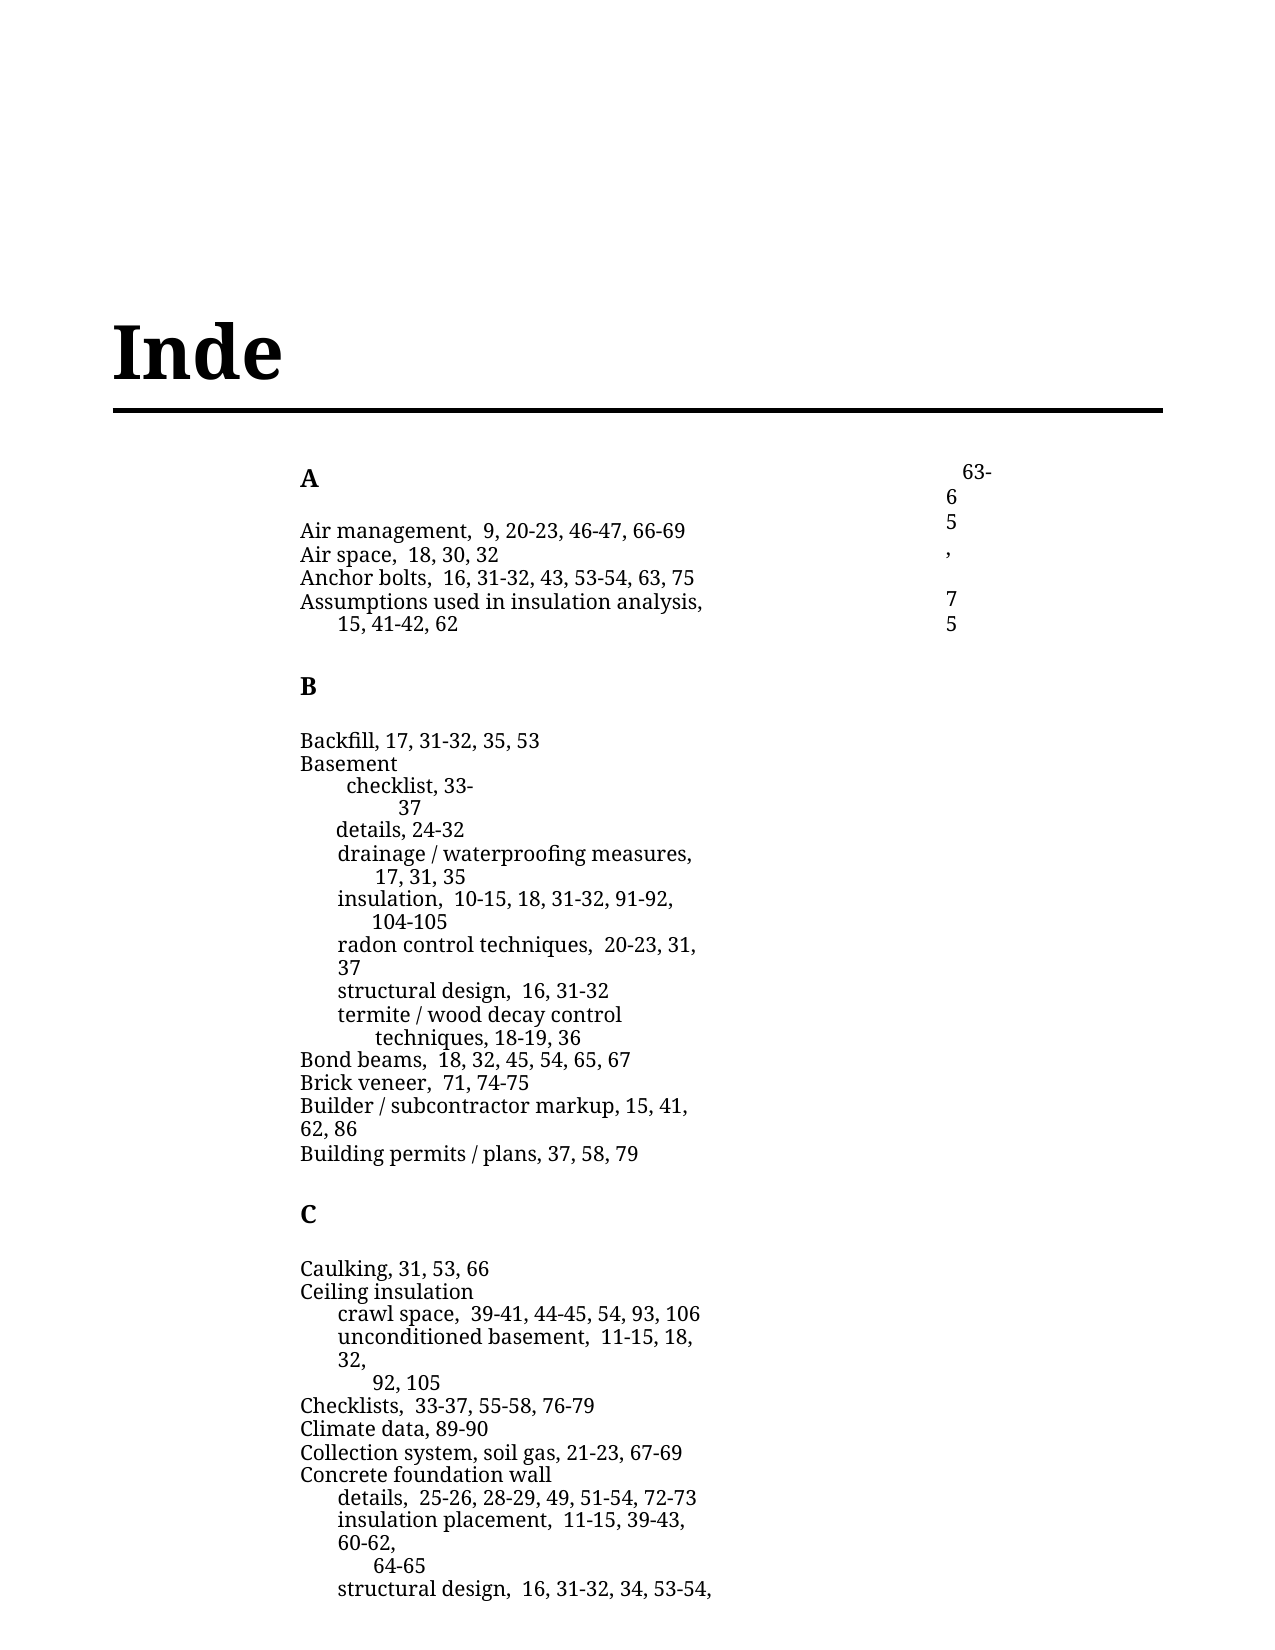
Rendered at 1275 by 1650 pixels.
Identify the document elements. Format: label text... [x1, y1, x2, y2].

text details, 25-26, 28-29, 49, 51-54, 72-73 [337, 1487, 714, 1509]
text Brick veneer, 71, 74-75 [300, 1072, 714, 1095]
text 64-65 [318, 1555, 481, 1578]
text termite / wood decay control techniques, 18-19, 36 [337, 1004, 715, 1050]
text unconditioned basement, 11-15, 18, 32, [337, 1326, 714, 1372]
text Builder / subcontractor markup, 15, 41, 62, 86 [300, 1095, 720, 1141]
text Assumptions used in insulation analysis, 15, 41-42, 62 [300, 591, 714, 636]
subtitle A [300, 461, 718, 495]
text Collection system, soil gas, 21-23, 67-69 Concrete foundation wall [300, 1442, 714, 1487]
text details, 24-32 [319, 819, 481, 843]
text Anchor bolts, 16, 31-32, 43, 53-54, 63, 75 [300, 567, 714, 590]
subtitle B [300, 669, 718, 703]
text radon control techniques, 20-23, 31, 37 [337, 934, 714, 980]
text Caulking, 31, 53, 66 Ceiling insulation [300, 1258, 543, 1304]
text insulation placement, 11-15, 39-43, 60-62, [337, 1509, 720, 1555]
text structural design, 16, 31-32, 34, 53-54, 63- [337, 1578, 720, 1601]
text checklist, 33-37 [338, 776, 481, 819]
text Checklists, 33-37, 55-58, 76-79 [300, 1395, 714, 1418]
subtitle C [300, 1197, 718, 1231]
text Building permits / plans, 37, 58, 79 [300, 1141, 714, 1166]
text Air management, 9, 20-23, 46-47, 66-69 [300, 518, 714, 544]
text structural design, 16, 31-32, 34, 53-54, 63- [962, 461, 1179, 484]
text Bond beams, 18, 32, 45, 54, 65, 67 [300, 1050, 714, 1072]
text drainage / waterproofing measures, 17, 31, 35 [337, 844, 700, 889]
text insulation, 10-15, 18, 31-32, 91-92, [337, 889, 714, 911]
text Air space, 18, 30, 32 [300, 544, 714, 567]
text 104-105 [338, 911, 481, 934]
text Backfill, 17, 31-32, 35, 53 Basement [300, 730, 543, 776]
text Climate data, 89-90 [300, 1418, 714, 1441]
text 92, 105 [332, 1372, 481, 1395]
text structural design, 16, 31-32 [337, 980, 714, 1003]
text crawl space, 39-41, 44-45, 54, 93, 106 [337, 1304, 714, 1326]
